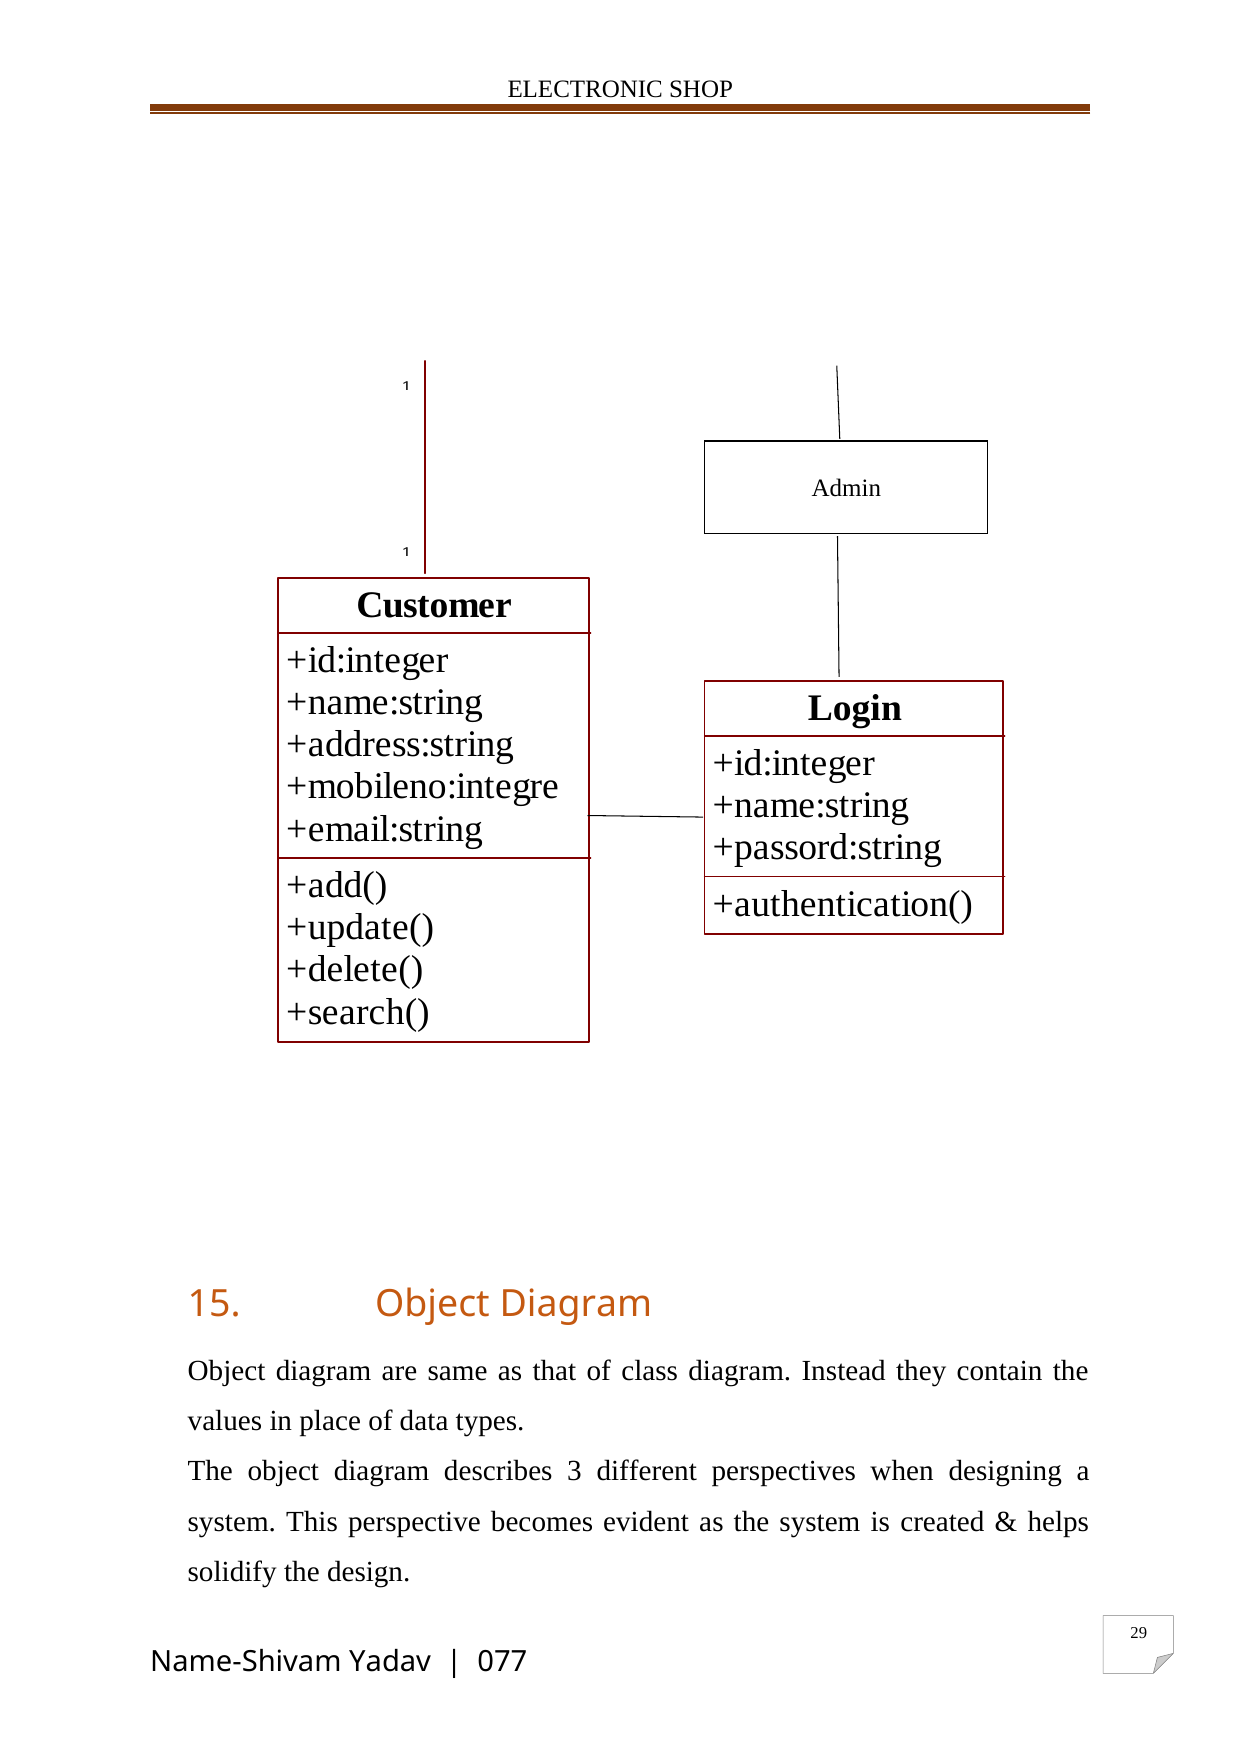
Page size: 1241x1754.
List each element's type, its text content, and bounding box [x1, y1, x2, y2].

subtitle Object Diagram [187, 1276, 1090, 1327]
text The object diagram describes 3 different perspectives when designing a system. This perspective becomes evident as the system is created & helps solidify the design. [187, 1453, 1090, 1588]
text Object diagram are same as that of class diagram. Instead they contain the values in place of data types. [187, 1353, 1090, 1437]
